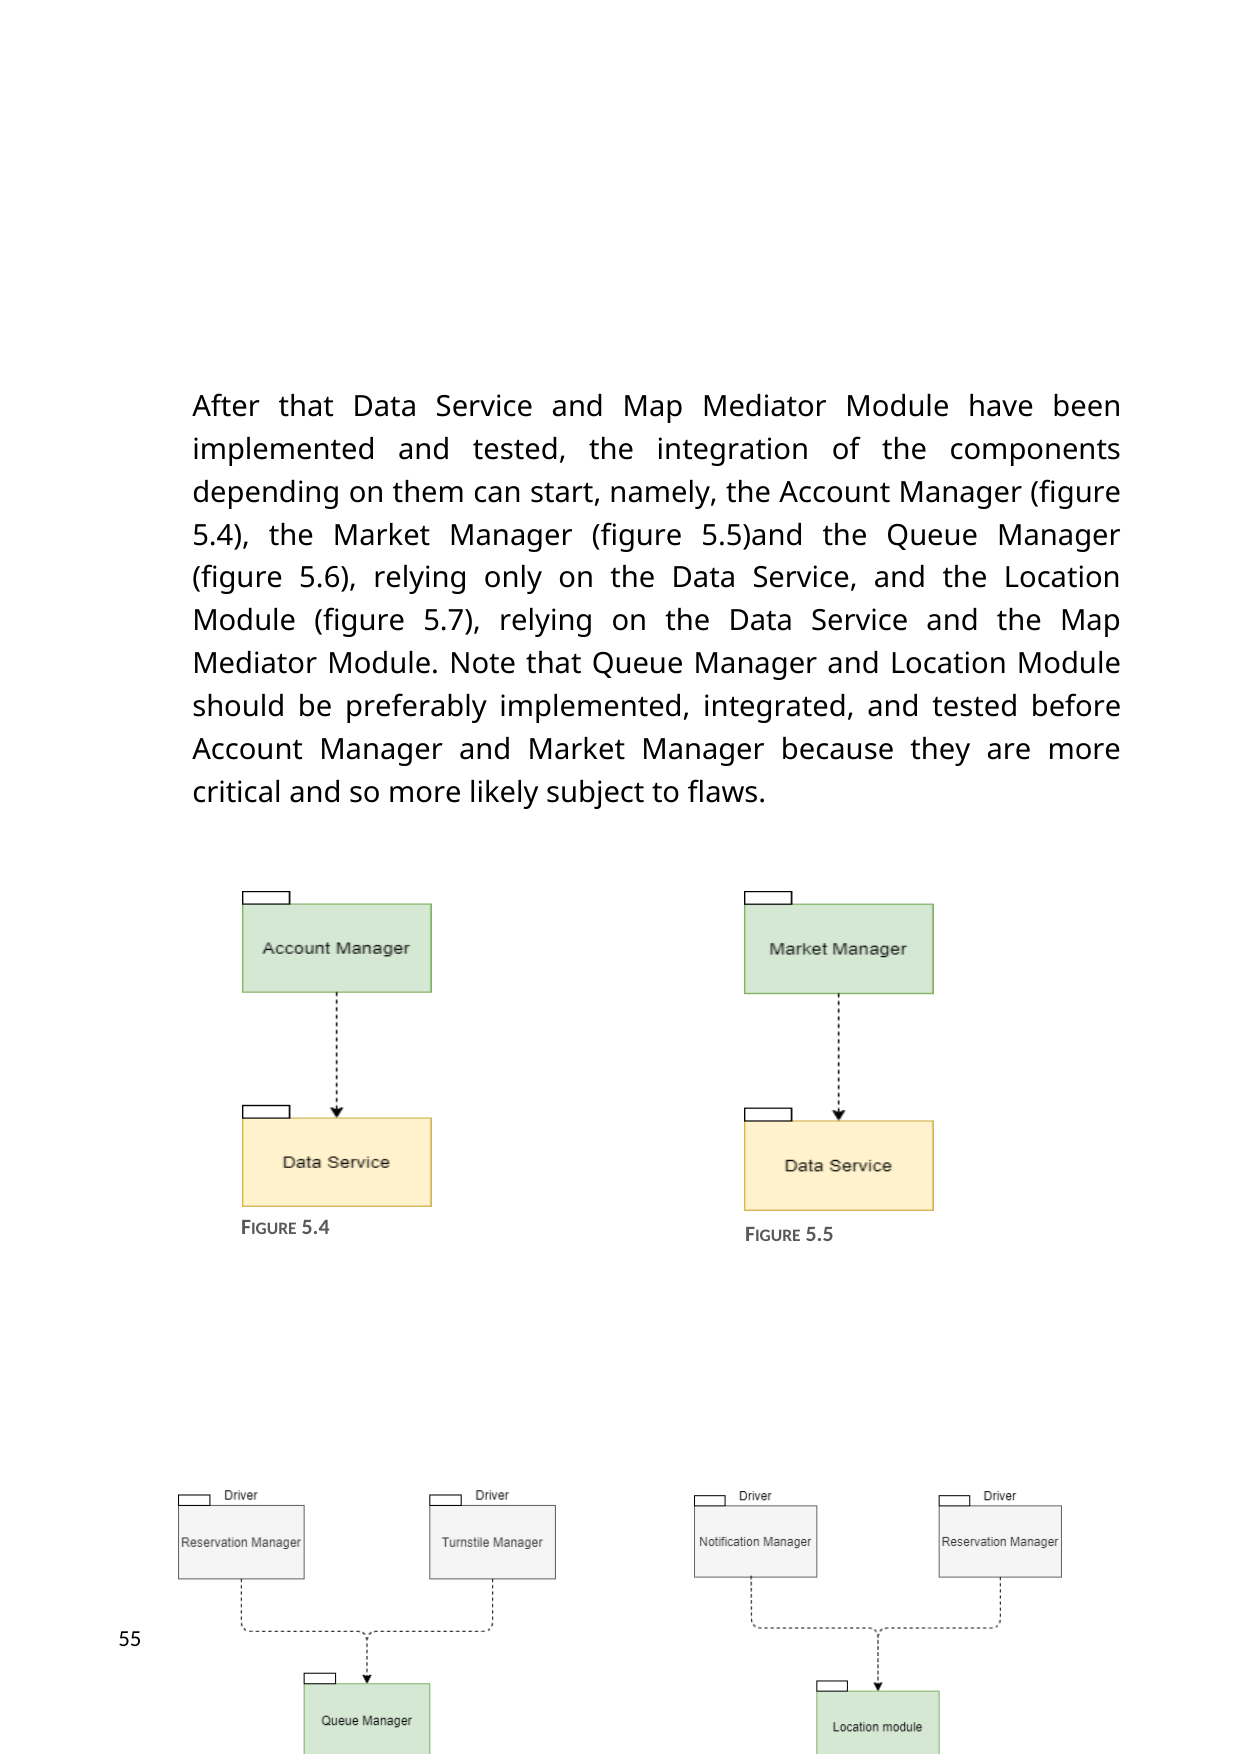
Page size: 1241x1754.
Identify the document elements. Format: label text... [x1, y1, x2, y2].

picture [178, 1484, 556, 1754]
picture [694, 1485, 1062, 1754]
picture [242, 891, 432, 1207]
picture [744, 891, 934, 1211]
text After that Data Service and Map Mediator Module have been implemented and tested, the integration of the components depending on them can start, namely, the Account Manager (figure 5.4), the Market Manager (figure 5.5)and the Queue Manager (figure 5.6), relying only on the Data Service, and the Location Module (figure 5.7), relying on the Data Service and the Map Mediator Module. Note that Queue Manager and Location Module should be preferably implemented, integrated, and tested before Account Manager and Market Manager because they are more critical and so more likely subject to flaws. [192, 386, 1122, 811]
